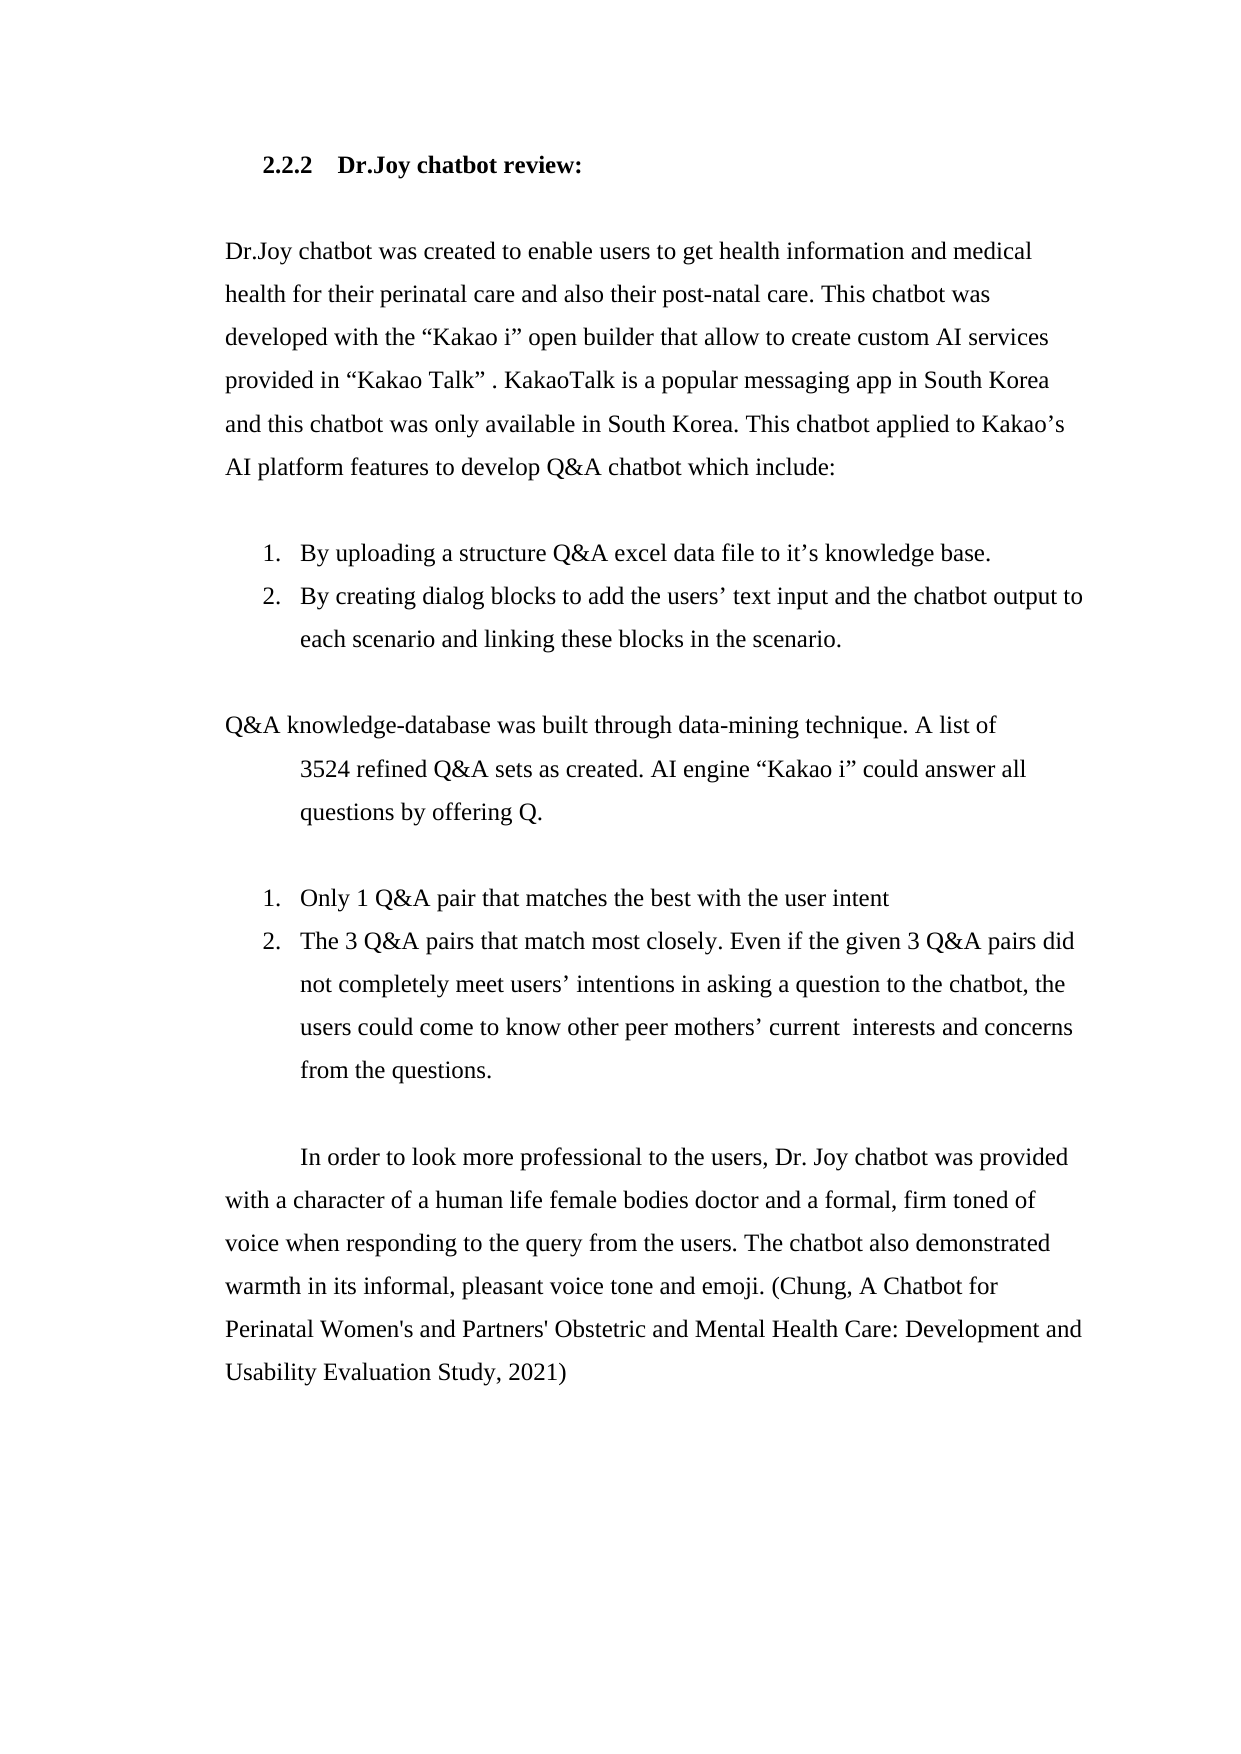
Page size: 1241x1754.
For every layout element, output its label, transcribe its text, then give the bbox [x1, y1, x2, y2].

text Q&A knowledge-database was built through data-mining technique. A list of 3524 refined Q&A sets as created. AI engine “Kakao i” could answer all questions by offering Q. [225, 711, 1090, 826]
list The 3 Q&A pairs that match most closely. Even if the given 3 Q&A pairs did not completely meet users’ intentions in asking a question to the chatbot, the users could come to know other peer mothers’ current interests and concerns from the questions. [262, 926, 1090, 1084]
text Dr.Joy chatbot was created to enable users to get health information and medical health for their perinatal care and also their post-natal care. This chatbot was developed with the “Kakao i” open builder that allow to create custom AI services provided in “Kakao Talk” . KakaoTalk is a popular messaging app in South Korea and this chatbot was only available in South Korea. This chatbot applied to Kakao’s AI platform features to develop Q&A chatbot which include: [225, 236, 1090, 481]
text In order to look more professional to the users, Dr. Joy chatbot was provided with a character of a human life female bodies doctor and a formal, firm toned of voice when responding to the query from the users. The chatbot also demonstrated warmth in its informal, pleasant voice tone and emoji. [225, 1142, 1090, 1386]
list Only 1 Q&A pair that matches the best with the user intent [262, 883, 1090, 912]
list By creating dialog blocks to add the users’ text input and the chatbot output to each scenario and linking these blocks in the scenario. [262, 581, 1090, 653]
list By uploading a structure Q&A excel data file to it’s knowledge base. [262, 538, 1090, 567]
list Dr.Joy chatbot review: [262, 150, 1090, 179]
